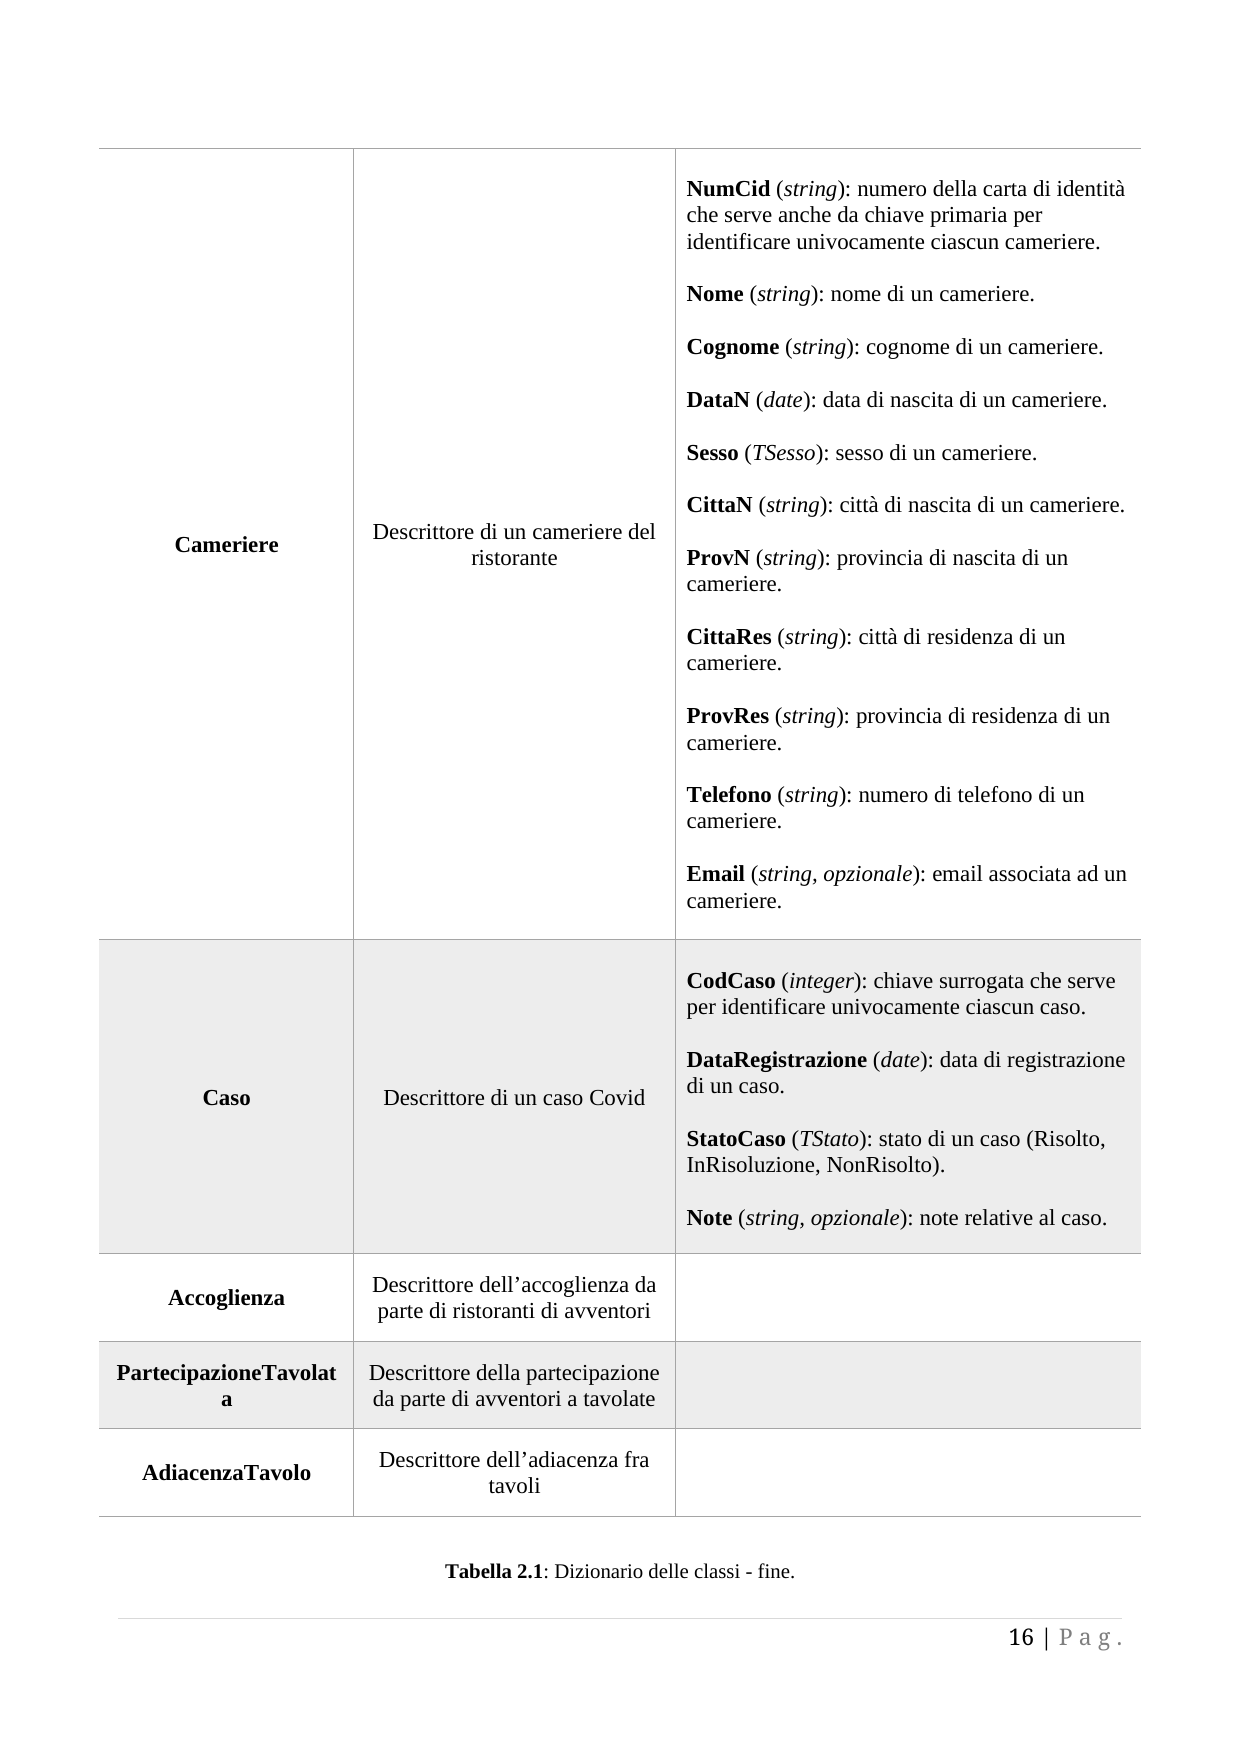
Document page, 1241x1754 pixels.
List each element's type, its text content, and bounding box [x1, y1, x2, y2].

table_cell Descrittore della partecipazione da parte di avventori a tavolate [354, 1342, 675, 1428]
table_cell CodCaso (integer): chiave surrogata che serve per identificare univocamente ciascun caso. DataRegistrazione (date): data di registrazione di un caso. StatoCaso (TStato): stato di un caso (Risolto, InRisoluzione, NonRisolto). Note (string, opzionale): note relative al caso. [676, 940, 1141, 1253]
table_cell Caso [99, 940, 353, 1253]
table_cell [676, 1254, 1141, 1341]
table_cell Accoglienza [99, 1254, 353, 1341]
table_cell Cameriere [99, 149, 353, 939]
table_cell Descrittore di un caso Covid [354, 940, 675, 1253]
table_cell NumCid (string): numero della carta di identità che serve anche da chiave primaria per identificare univocamente ciascun cameriere. Nome (string): nome di un cameriere. Cognome (string): cognome di un cameriere. DataN (date): data di nascita di un cameriere. Sesso (TSesso): sesso di un cameriere. CittaN (string): città di nascita di un cameriere. ProvN (string): provincia di nascita di un cameriere. CittaRes (string): città di residenza di un cameriere. ProvRes (string): provincia di residenza di un cameriere. Telefono (string): numero di telefono di un cameriere. Email (string, opzionale): email associata ad un cameriere. [676, 149, 1141, 939]
table_cell [676, 1429, 1141, 1516]
table_cell PartecipazioneTavolata [99, 1342, 353, 1428]
table_cell Descrittore dell’adiacenza fra tavoli [354, 1429, 675, 1516]
table_cell AdiacenzaTavolo [99, 1429, 353, 1516]
table_cell [676, 1342, 1141, 1428]
text Tabella 2.1: Dizionario delle classi - fine. [118, 1559, 1122, 1583]
table_cell Descrittore di un cameriere del ristorante [354, 149, 675, 939]
table_cell Descrittore dell’accoglienza da parte di ristoranti di avventori [354, 1254, 675, 1341]
